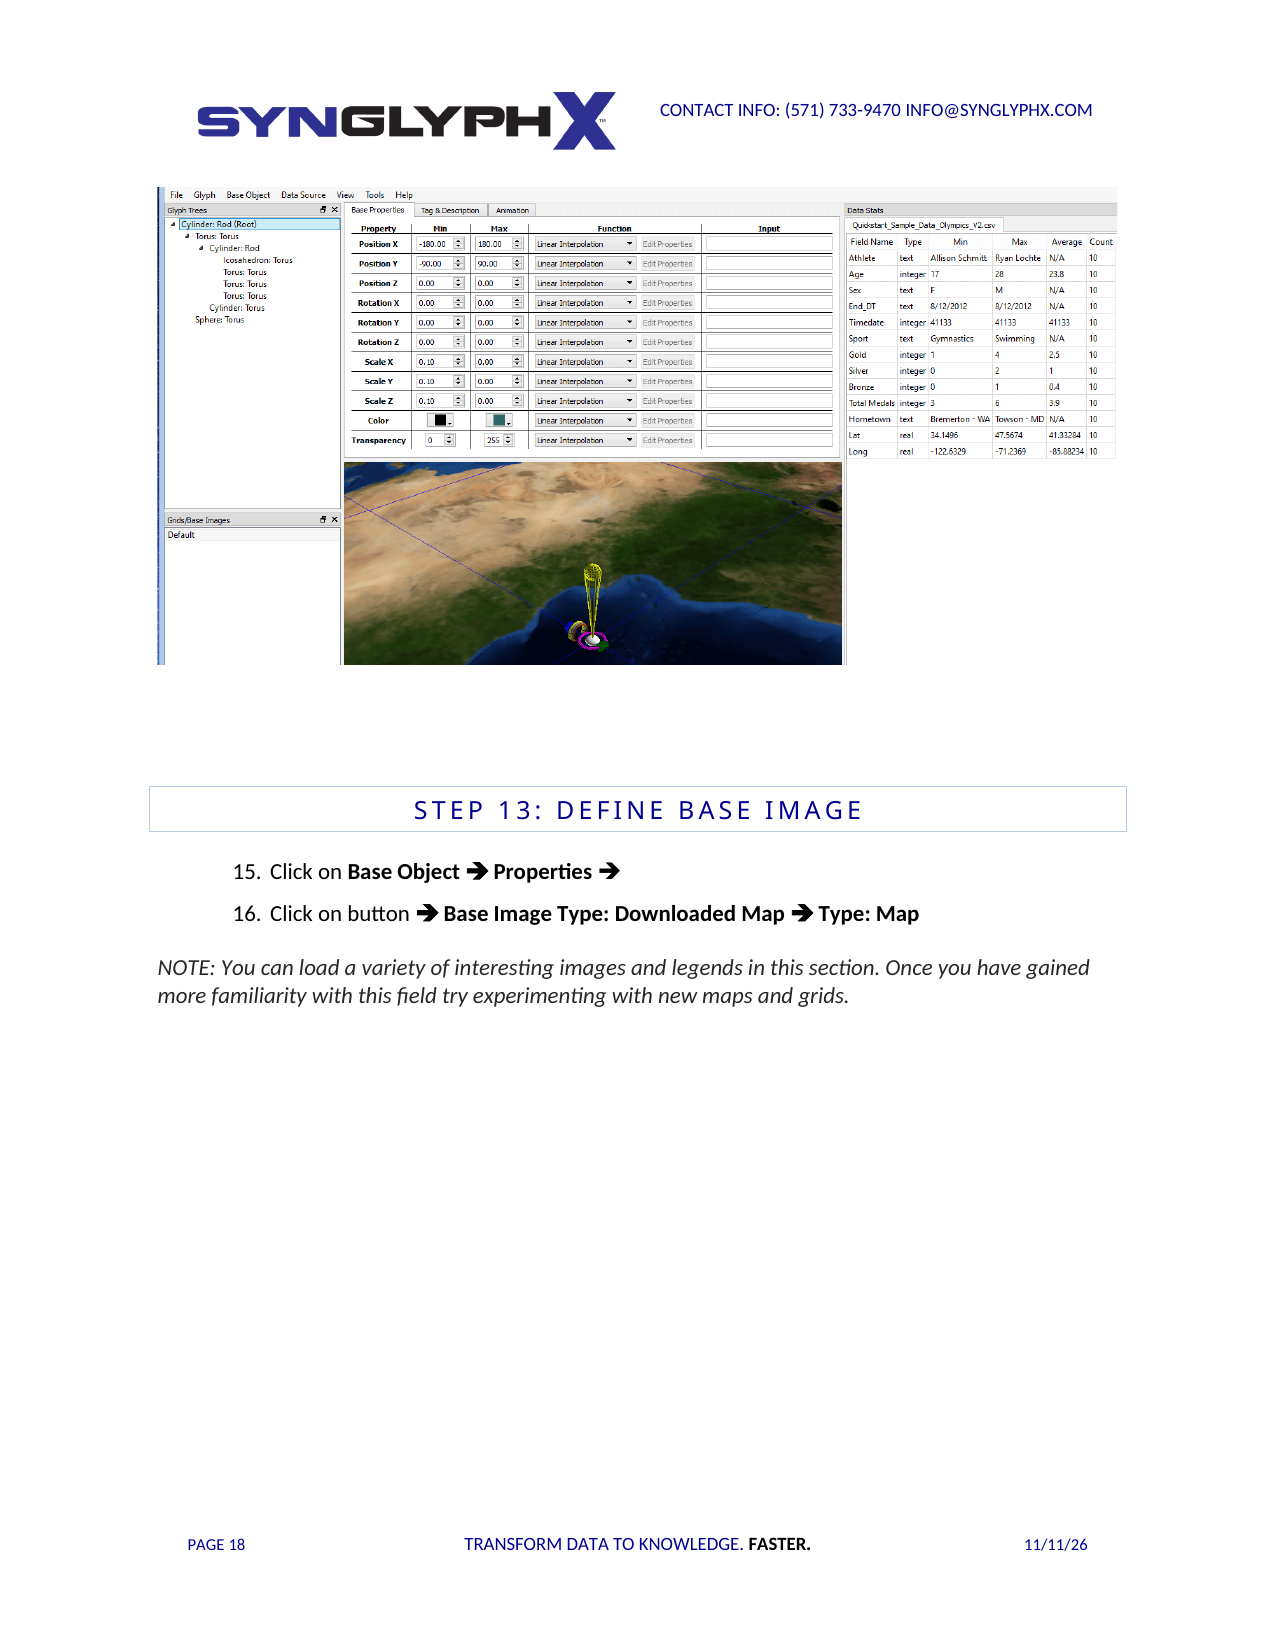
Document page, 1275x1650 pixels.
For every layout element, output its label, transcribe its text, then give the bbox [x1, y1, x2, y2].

picture [157, 187, 1118, 665]
picture [170, 75, 638, 165]
list Click on button Base Image Type: Downloaded Map Type: Map [232, 899, 1117, 927]
list Click on Base Object Properties [232, 857, 1117, 885]
text NOTE: You can load a variety of interesting images and legends in this section. Once you have gained more familiarity with this field try experimenting with new maps and grids. [157, 953, 1117, 1009]
subtitle Step 13: Define base image [150, 787, 1126, 831]
